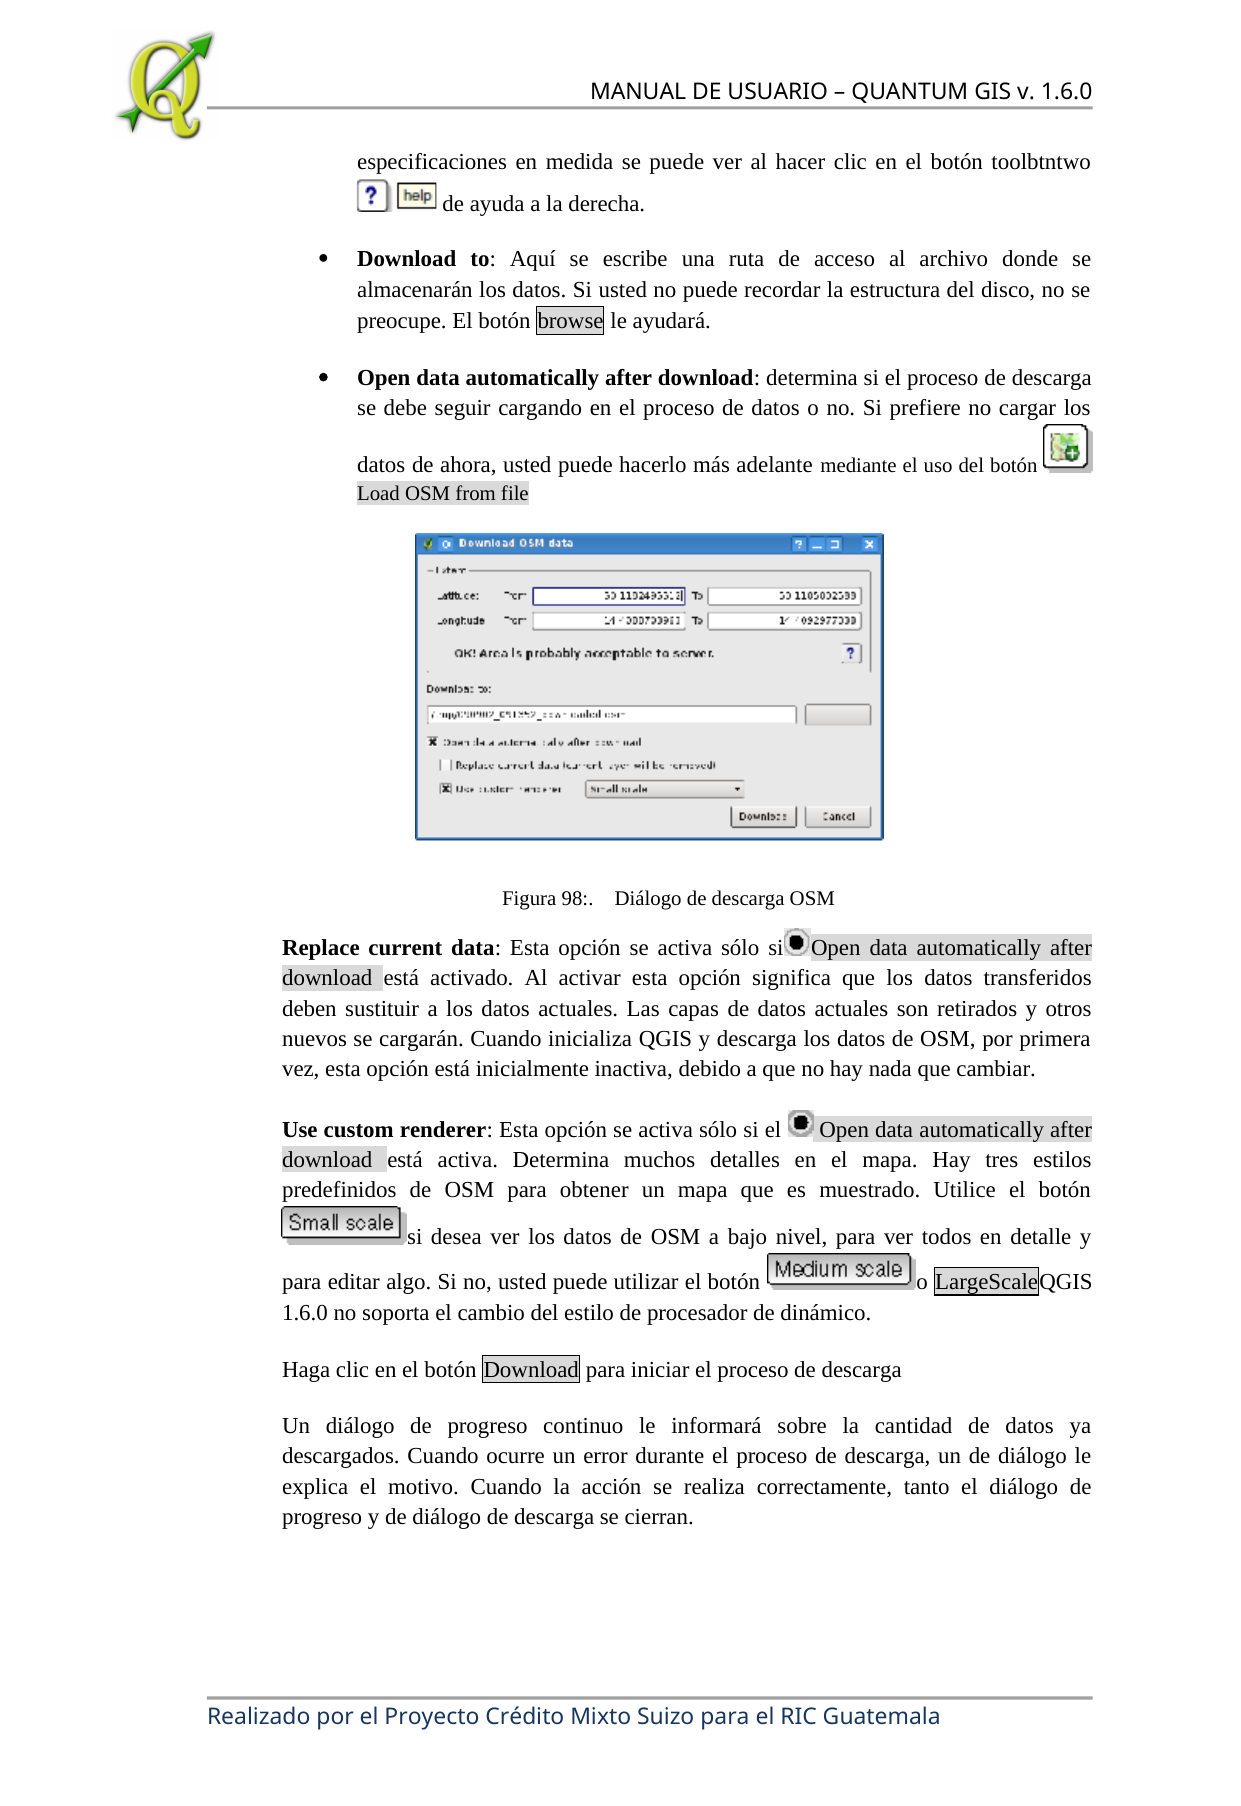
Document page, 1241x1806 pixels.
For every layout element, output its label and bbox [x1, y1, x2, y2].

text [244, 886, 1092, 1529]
picture [784, 928, 811, 956]
picture [415, 533, 884, 847]
picture [1043, 424, 1093, 473]
picture [767, 1253, 916, 1290]
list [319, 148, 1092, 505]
picture [111, 28, 218, 142]
picture [281, 1206, 407, 1245]
picture [788, 1110, 814, 1137]
